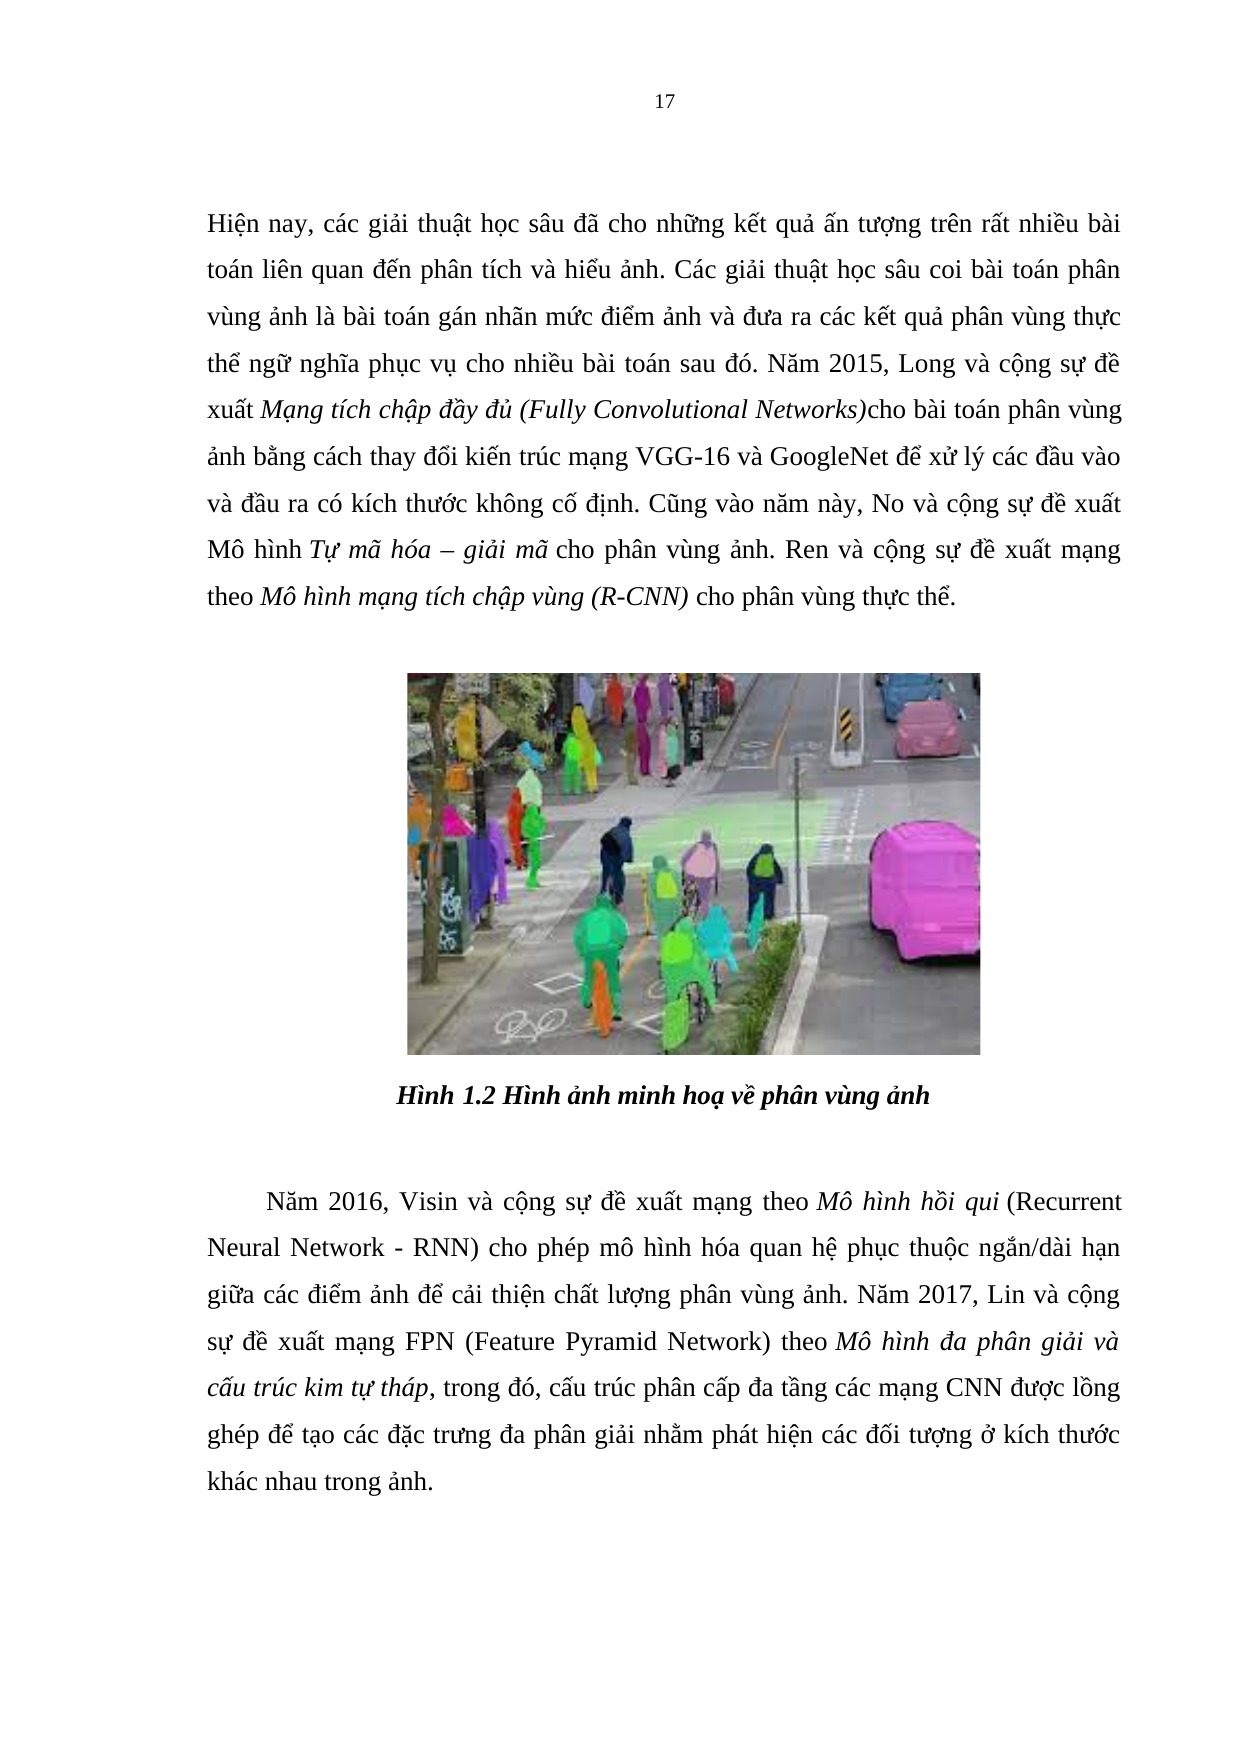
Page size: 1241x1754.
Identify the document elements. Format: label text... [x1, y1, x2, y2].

text Năm 2016, Visin và cộng sự đề xuất mạng theo Mô hình hồi qui (Recurrent Neural Network - RNN) cho phép mô hình hóa quan hệ phục thuộc ngắn/dài hạn giữa các điểm ảnh để cải thiện chất lượng phân vùng ảnh. Năm 2017, Lin và cộng sự đề xuất mạng FPN (Feature Pyramid Network) theo Mô hình đa phân giải và cấu trúc kim tự tháp, trong đó, cấu trúc phân cấp đa tầng các mạng CNN được lồng ghép để tạo các đặc trưng đa phân giải nhằm phát hiện các đối tượng ở kích thước khác nhau trong ảnh. [207, 1185, 1122, 1496]
text Hiện nay, các giải thuật học sâu đã cho những kết quả ấn tượng trên rất nhiều bài toán liên quan đến phân tích và hiểu ảnh. Các giải thuật học sâu coi bài toán phân vùng ảnh là bài toán gán nhãn mức điểm ảnh và đưa ra các kết quả phân vùng thực thể ngữ nghĩa phục vụ cho nhiều bài toán sau đó. Năm 2015, Long và cộng sự đề xuất Mạng tích chập đầy đủ (Fully Convolutional Networks)cho bài toán phân vùng ảnh bằng cách thay đổi kiến trúc mạng VGG-16 và GoogleNet để xử lý các đầu vào và đầu ra có kích thước không cố định. Cũng vào năm này, No và cộng sự đề xuất Mô hình Tự mã hóa – giải mã cho phân vùng ảnh. Ren và cộng sự đề xuất mạng theo Mô hình mạng tích chập vùng (R-CNN) cho phân vùng thực thể. [207, 207, 1122, 611]
picture [407, 673, 981, 1055]
text Hình 1.2 Hình ảnh minh hoạ về phân vùng ảnh [207, 1079, 1122, 1110]
